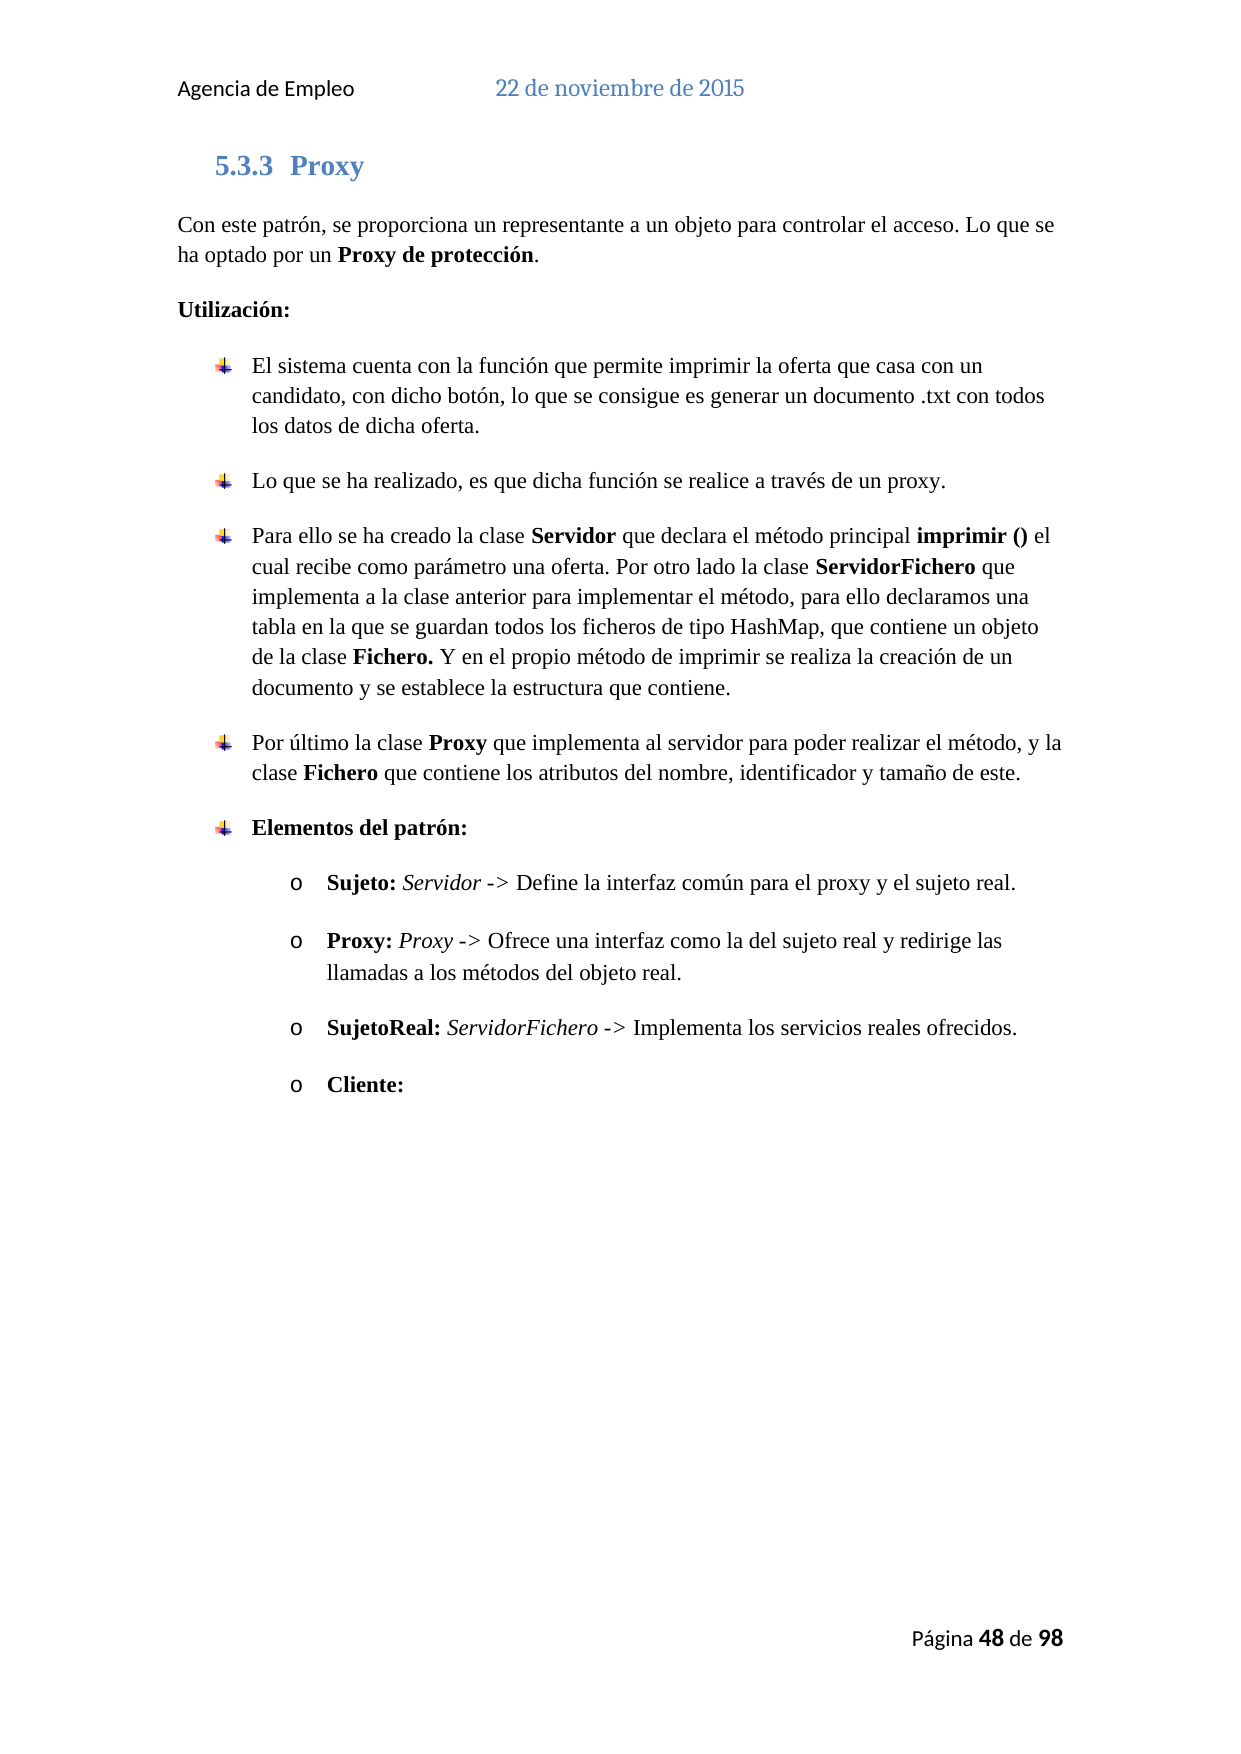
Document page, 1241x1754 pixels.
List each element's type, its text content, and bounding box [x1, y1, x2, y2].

list El sistema cuenta con la función que permite imprimir la oferta que casa con un candidato, con dicho botón, lo que se consigue es generar un documento .txt con todos los datos de dicha oferta. [214, 352, 1063, 438]
list Proxy: Proxy -> Ofrece una interfaz como la del sujeto real y redirige las llamadas a los métodos del objeto real. [289, 927, 1063, 985]
picture [215, 472, 232, 489]
list Para ello se ha creado la clase Servidor que declara el método principal imprimir () el cual recibe como parámetro una oferta. Por otro lado la clase ServidorFichero que implementa a la clase anterior para implementar el método, para ello declaramos una tabla en la que se guardan todos los ficheros de tipo HashMap, que contiene un objeto de la clase Fichero. Y en el propio método de imprimir se realiza la creación de un documento y se establece la estructura que contiene. [214, 523, 1063, 700]
list Elementos del patrón: [214, 814, 1063, 841]
list Por último la clase Proxy que implementa al servidor para poder realizar el método, y la clase Fichero que contiene los atributos del nombre, identificador y tamaño de este. [214, 729, 1063, 785]
picture [215, 819, 232, 836]
text Utilización: [177, 297, 1063, 323]
picture [215, 733, 232, 751]
text Con este patrón, se proporciona un representante a un objeto para controlar el acceso. Lo que se ha optado por un Proxy de protección. [177, 211, 1063, 268]
picture [215, 356, 232, 374]
list SujetoReal: ServidorFichero -> Implementa los servicios reales ofrecidos. [289, 1014, 1063, 1042]
subtitle Proxy [215, 148, 1063, 181]
list Sujeto: Servidor -> Define la interfaz común para el proxy y el sujeto real. [289, 869, 1063, 898]
picture [215, 527, 232, 544]
list Lo que se ha realizado, es que dicha función se realice a través de un proxy. [214, 467, 1063, 494]
list Cliente: [289, 1072, 1063, 1100]
